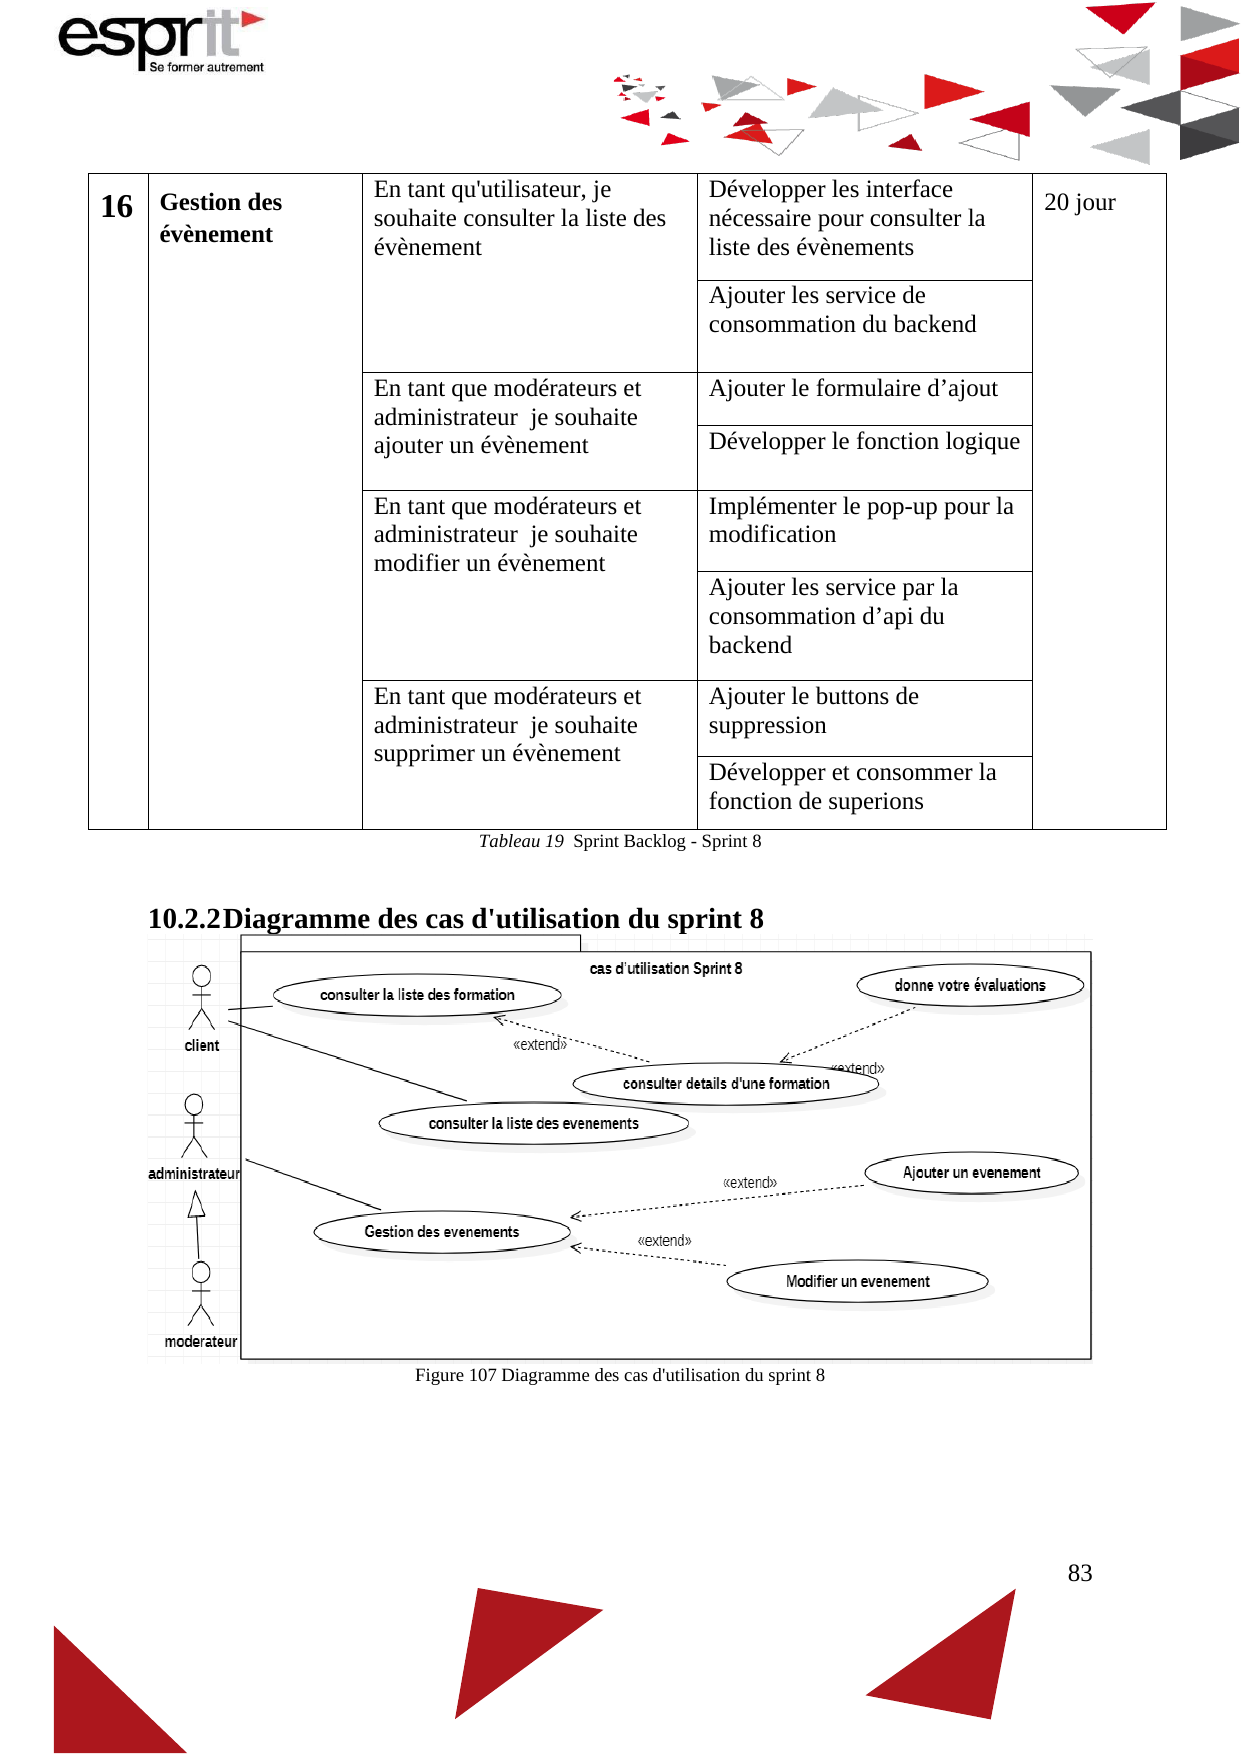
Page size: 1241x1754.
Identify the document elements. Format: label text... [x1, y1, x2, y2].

subtitle Diagramme des cas d'utilisation du sprint 8 [148, 901, 1093, 934]
table_cell Développer le fonction logique [698, 426, 1032, 490]
table_cell Ajouter le buttons de suppression [698, 681, 1032, 756]
table_cell En tant que modérateurs et administrateur je souhaite supprimer un évènement [363, 681, 697, 829]
table_cell Développer les interface nécessaire pour consulter la liste des évènements [698, 174, 1032, 279]
text Figure 107 Diagramme des cas d'utilisation du sprint 8 [148, 1364, 1093, 1385]
table_cell Ajouter les service par la consommation d’api du backend [698, 572, 1032, 680]
picture [54, 7, 269, 75]
table_cell Implémenter le pop-up pour la modification [698, 491, 1032, 571]
table_cell En tant qu'utilisateur, je souhaite consulter la liste des évènement [363, 174, 697, 372]
picture [613, 0, 1241, 167]
table_cell 20 jour [1033, 174, 1166, 829]
table_cell Ajouter le formulaire d’ajout [698, 373, 1032, 425]
table_cell Ajouter les service de consommation du backend [698, 281, 1032, 372]
table_cell En tant que modérateurs et administrateur je souhaite modifier un évènement [363, 491, 697, 680]
table_cell Développer et consommer la fonction de superions [698, 757, 1032, 829]
picture [147, 934, 1093, 1364]
table_cell En tant que modérateurs et administrateur je souhaite ajouter un évènement [363, 373, 697, 490]
table_cell 16 [89, 174, 148, 829]
table_cell Gestion des évènement [149, 174, 362, 829]
